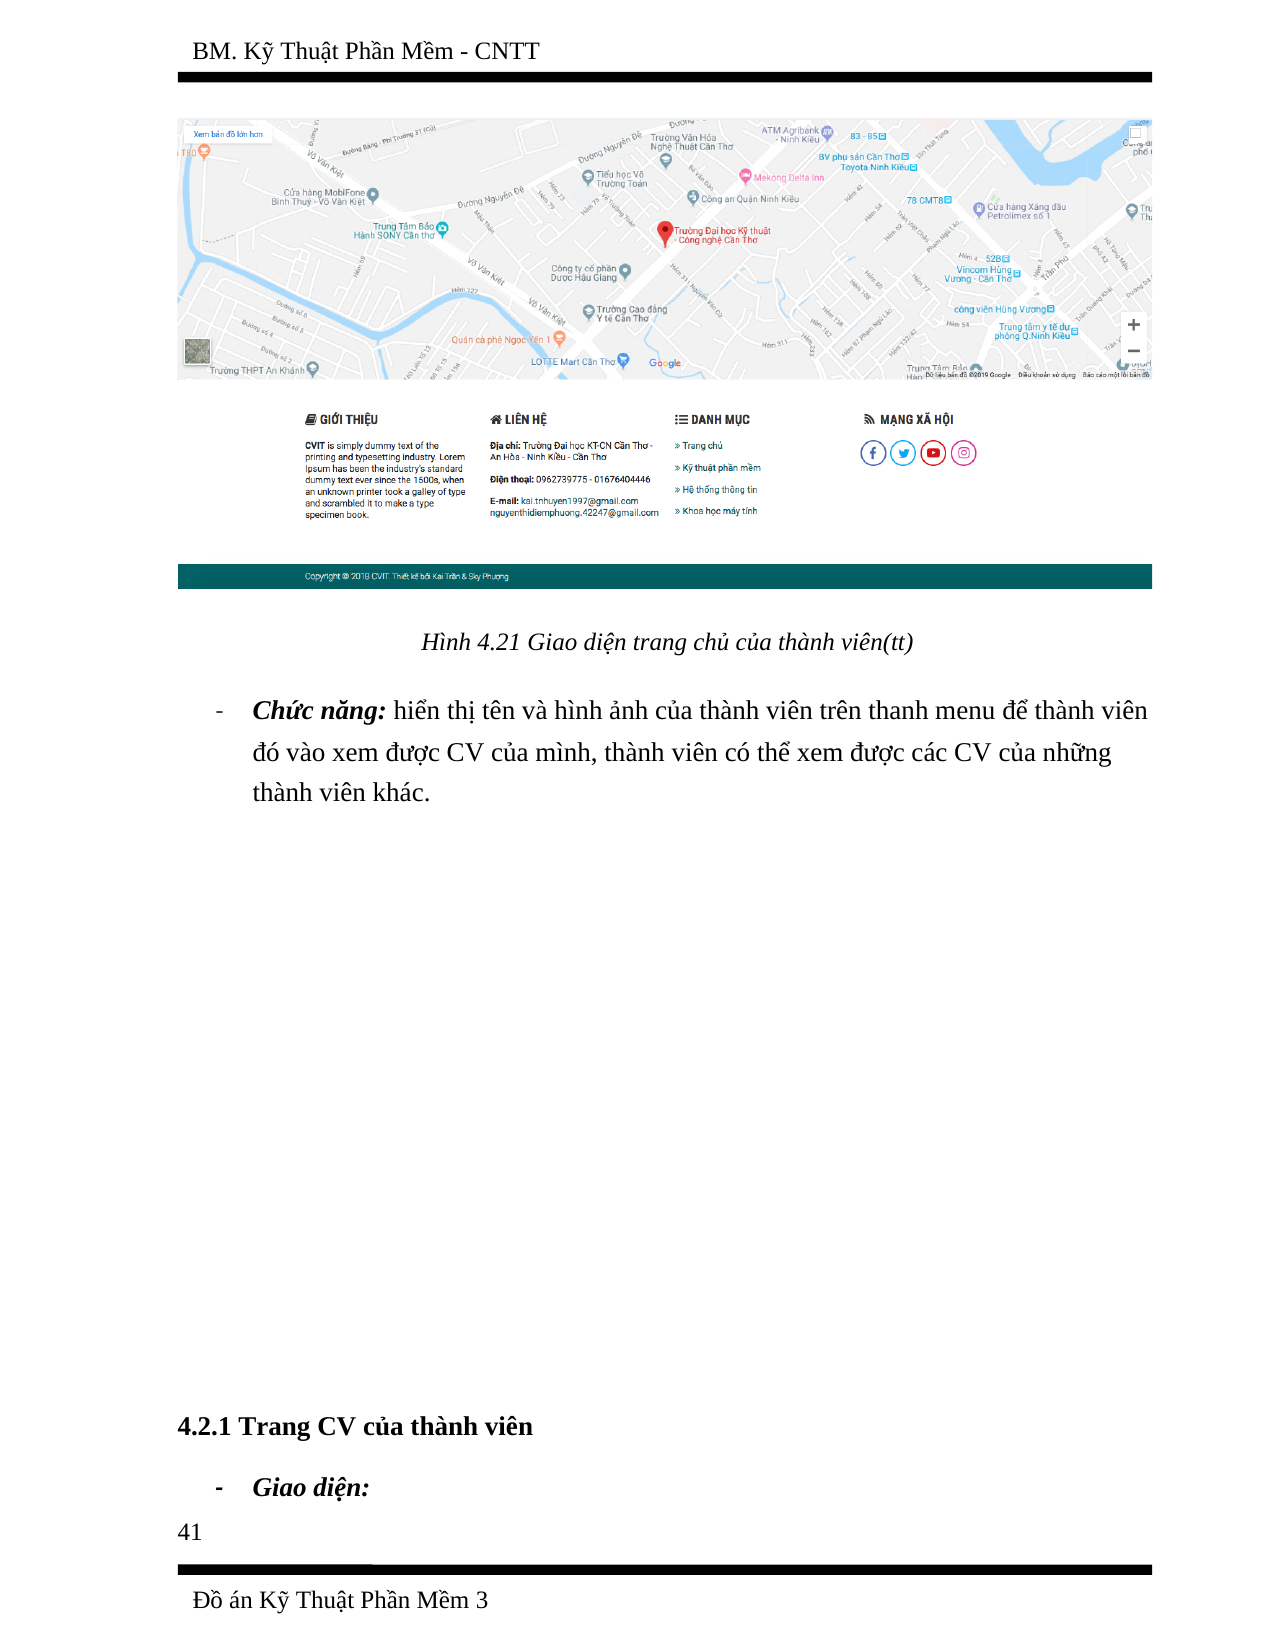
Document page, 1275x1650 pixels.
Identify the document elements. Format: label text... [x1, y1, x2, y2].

text Hình 4.21 Giao diện trang chủ của thành viên(tt) [177, 627, 1157, 656]
list Chức năng: hiển thị tên và hình ảnh của thành viên trên thanh menu để thành viên đó vào xem được CV của mình, thành viên có thể xem được các CV của những thành viên khác. [215, 694, 1157, 807]
picture [177, 118, 1153, 589]
list Giao diện: [215, 1471, 1157, 1503]
subtitle 4.2.1 Trang CV của thành viên [177, 1410, 1157, 1441]
